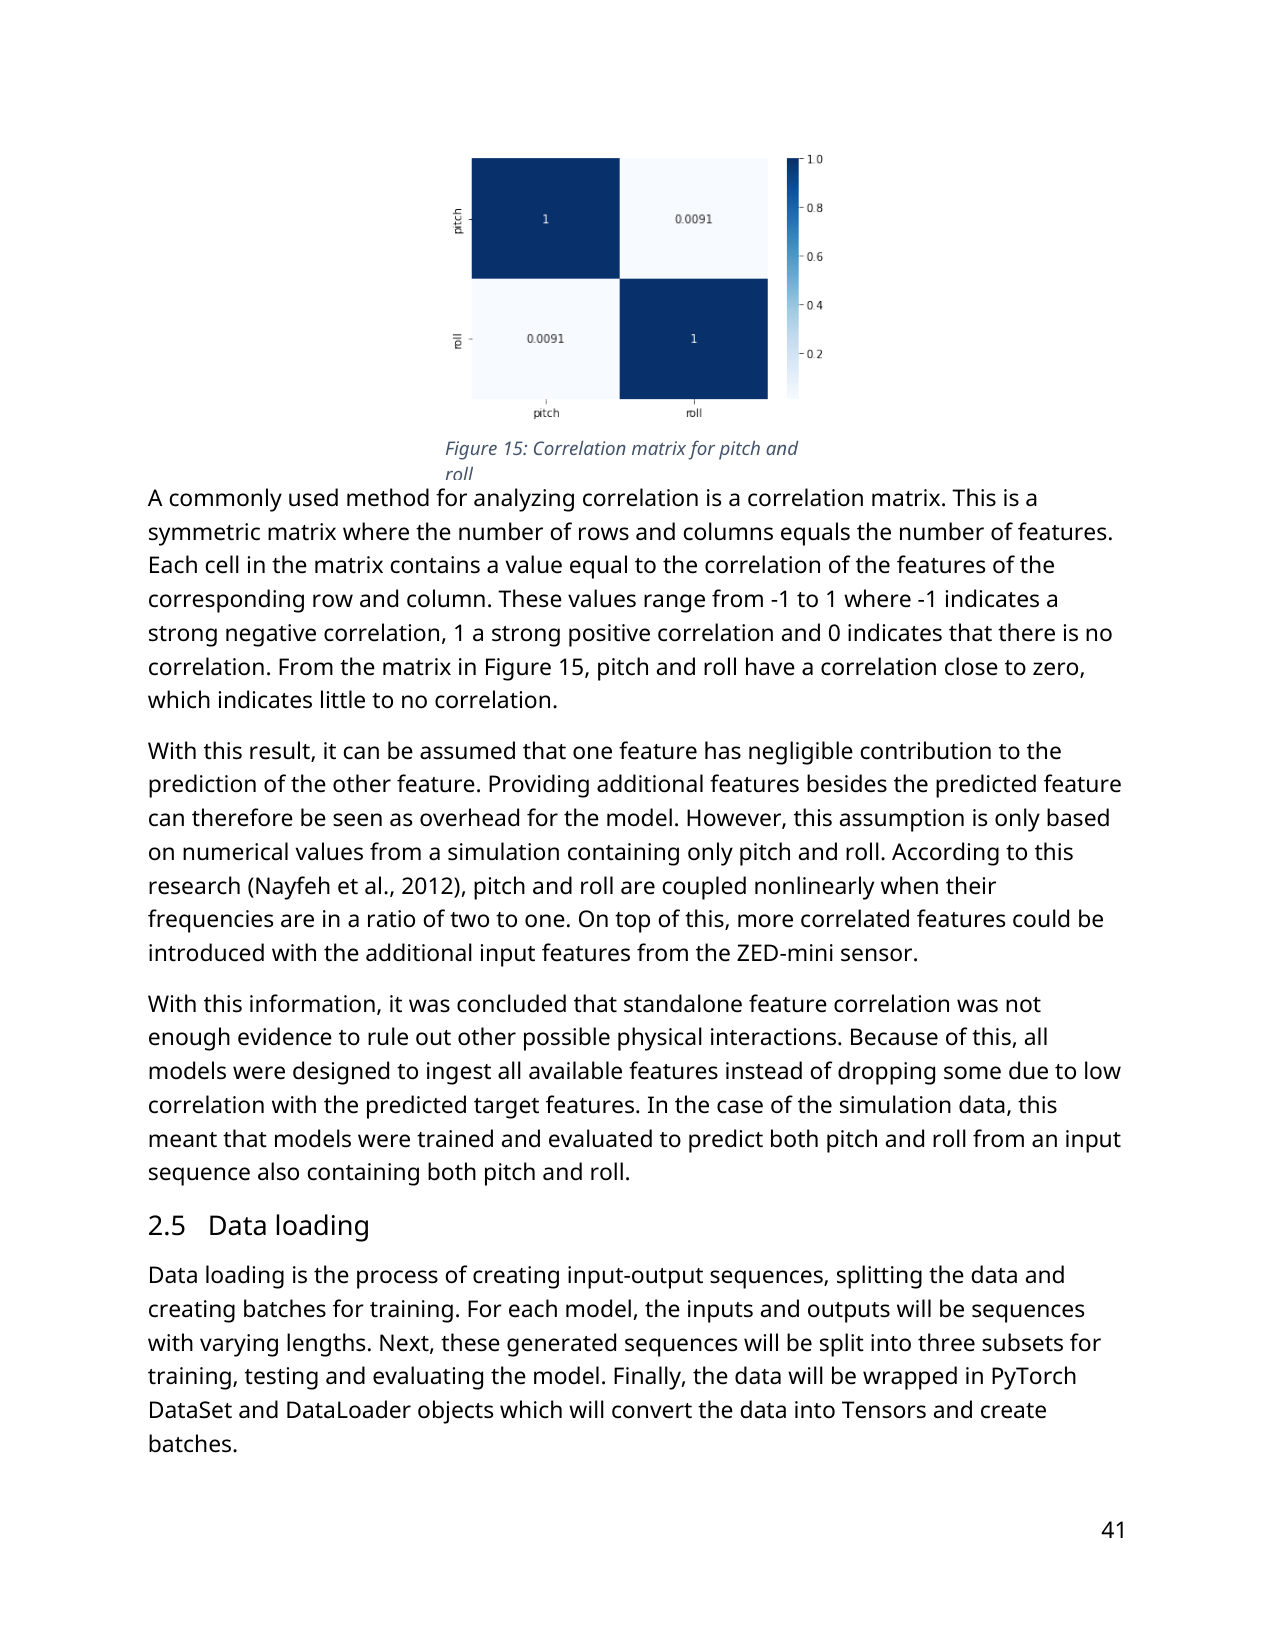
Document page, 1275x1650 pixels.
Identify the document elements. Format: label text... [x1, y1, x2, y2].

text A commonly used method for analyzing correlation is a correlation matrix. This is a symmetric matrix where the number of rows and columns equals the number of features. Each cell in the matrix contains a value equal to the correlation of the features of the corresponding row and column. These values range from -1 to 1 where -1 indicates a strong negative correlation, 1 a strong positive correlation and 0 indicates that there is no correlation. From the matrix in Figure 15, pitch and roll have a correlation close to zero, which indicates little to no correlation. [148, 148, 1127, 715]
text Data loading is the process of creating input-output sequences, splitting the data and creating batches for training. For each model, the inputs and outputs will be sequences with varying lengths. Next, these generated sequences will be split into three subsets for training, testing and evaluating the model. Finally, the data will be wrapped in PyTorch DataSet and DataLoader objects which will convert the data into Tensors and create batches. [148, 1259, 1127, 1459]
text With this information, it was concluded that standalone feature correlation was not enough evidence to rule out other possible physical interactions. Because of this, all models were designed to ingest all available features instead of dropping some due to low correlation with the predicted target features. In the case of the simulation data, this meant that models were trained and evaluated to predict both pitch and roll from an input sequence also containing both pitch and roll. [148, 987, 1127, 1187]
text With this result, it can be assumed that one feature has negligible contribution to the prediction of the other feature. Providing additional features besides the predicted feature can therefore be seen as overhead for the model. However, this assumption is only based on numerical values from a simulation containing only pitch and roll. According to this research , pitch and roll are coupled nonlinearly when their frequencies are in a ratio of two to one. On top of this, more correlated features could be introduced with the additional input features from the ZED-mini sensor. [148, 734, 1127, 968]
subtitle Data loading [148, 1207, 1127, 1243]
picture [445, 147, 831, 426]
